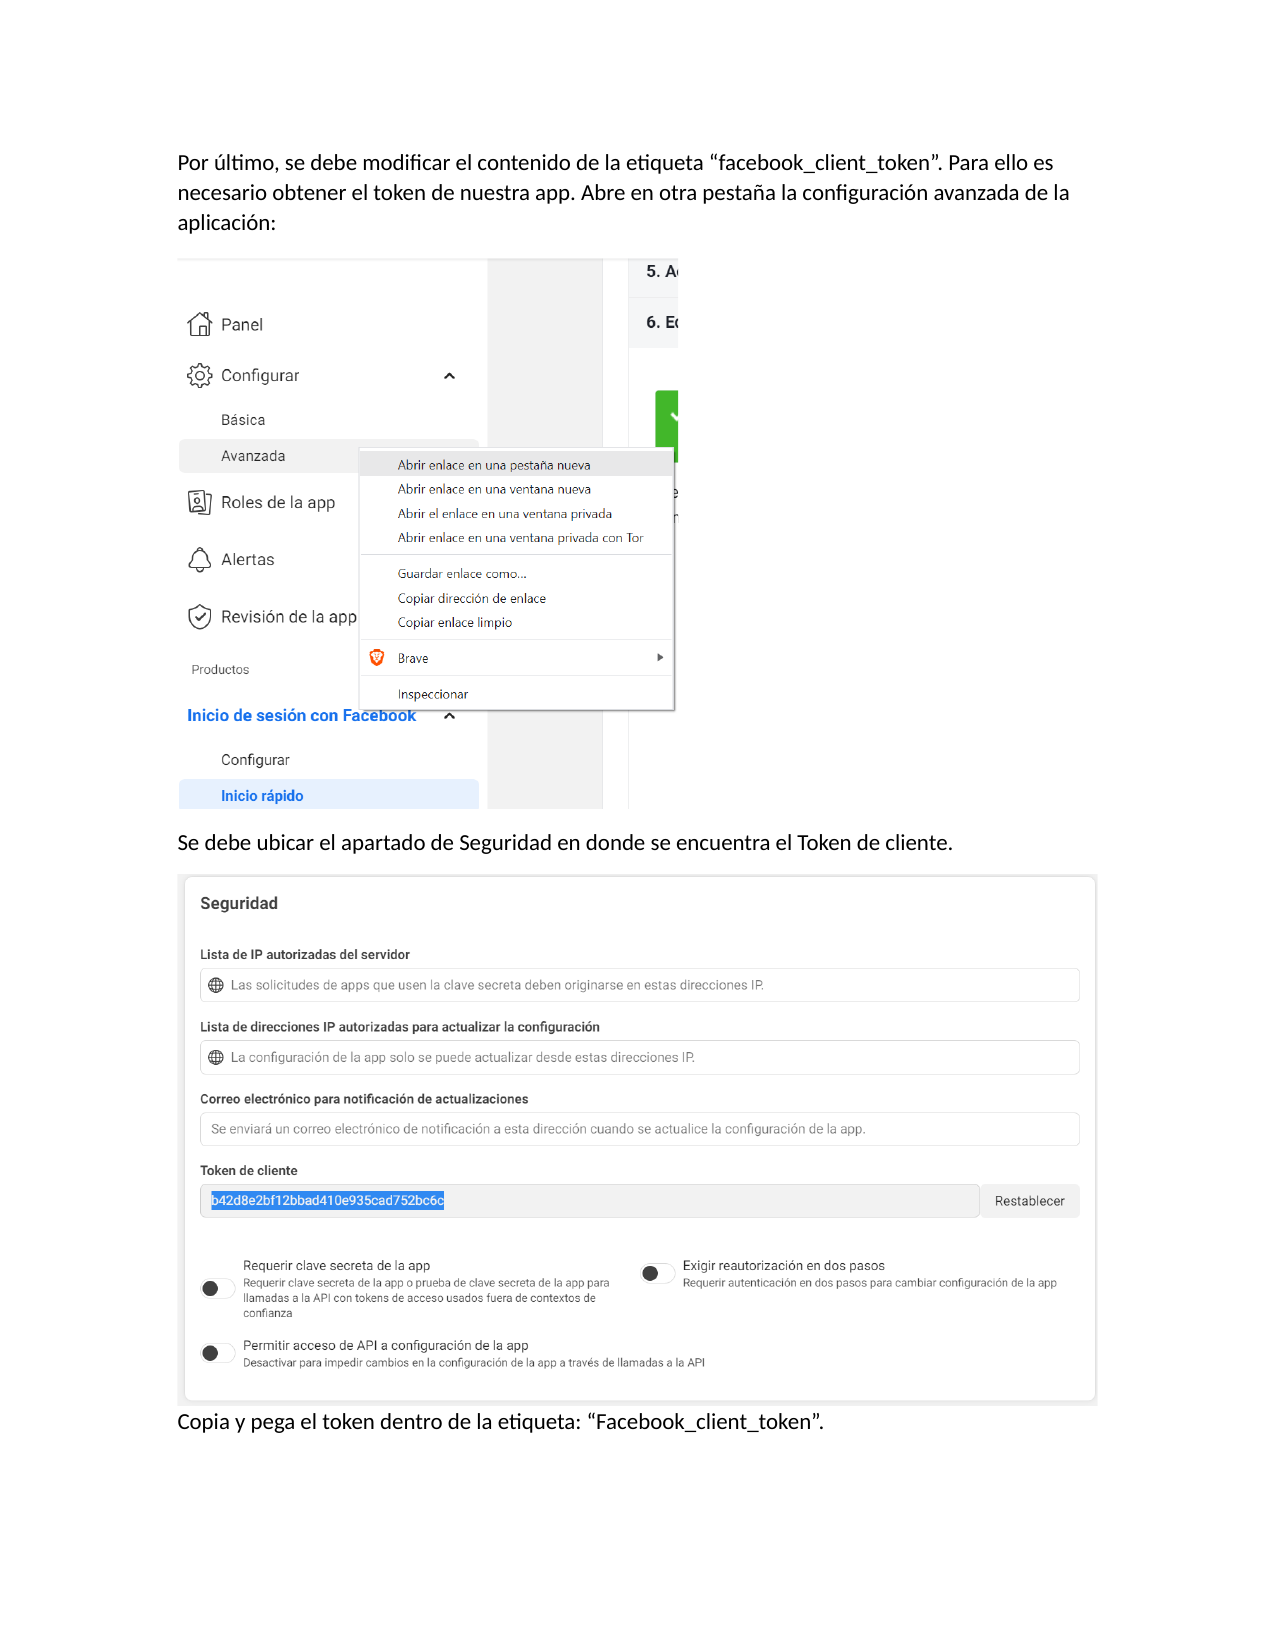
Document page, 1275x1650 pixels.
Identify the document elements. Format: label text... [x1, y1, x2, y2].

text Se debe ubicar el apartado de Seguridad en donde se encuentra el Token de cliente. [177, 828, 1098, 856]
picture [177, 874, 1098, 1406]
text Copia y pega el token dentro de la etiqueta: “Facebook_client_token”. [177, 1406, 1098, 1435]
picture [177, 255, 679, 809]
text Por último, se debe modificar el contenido de la etiqueta “facebook_client_token”. Para ello es necesario obtener el token de nuestra app. Abre en otra pestaña la configuración avanzada de la aplicación: [177, 148, 1098, 236]
